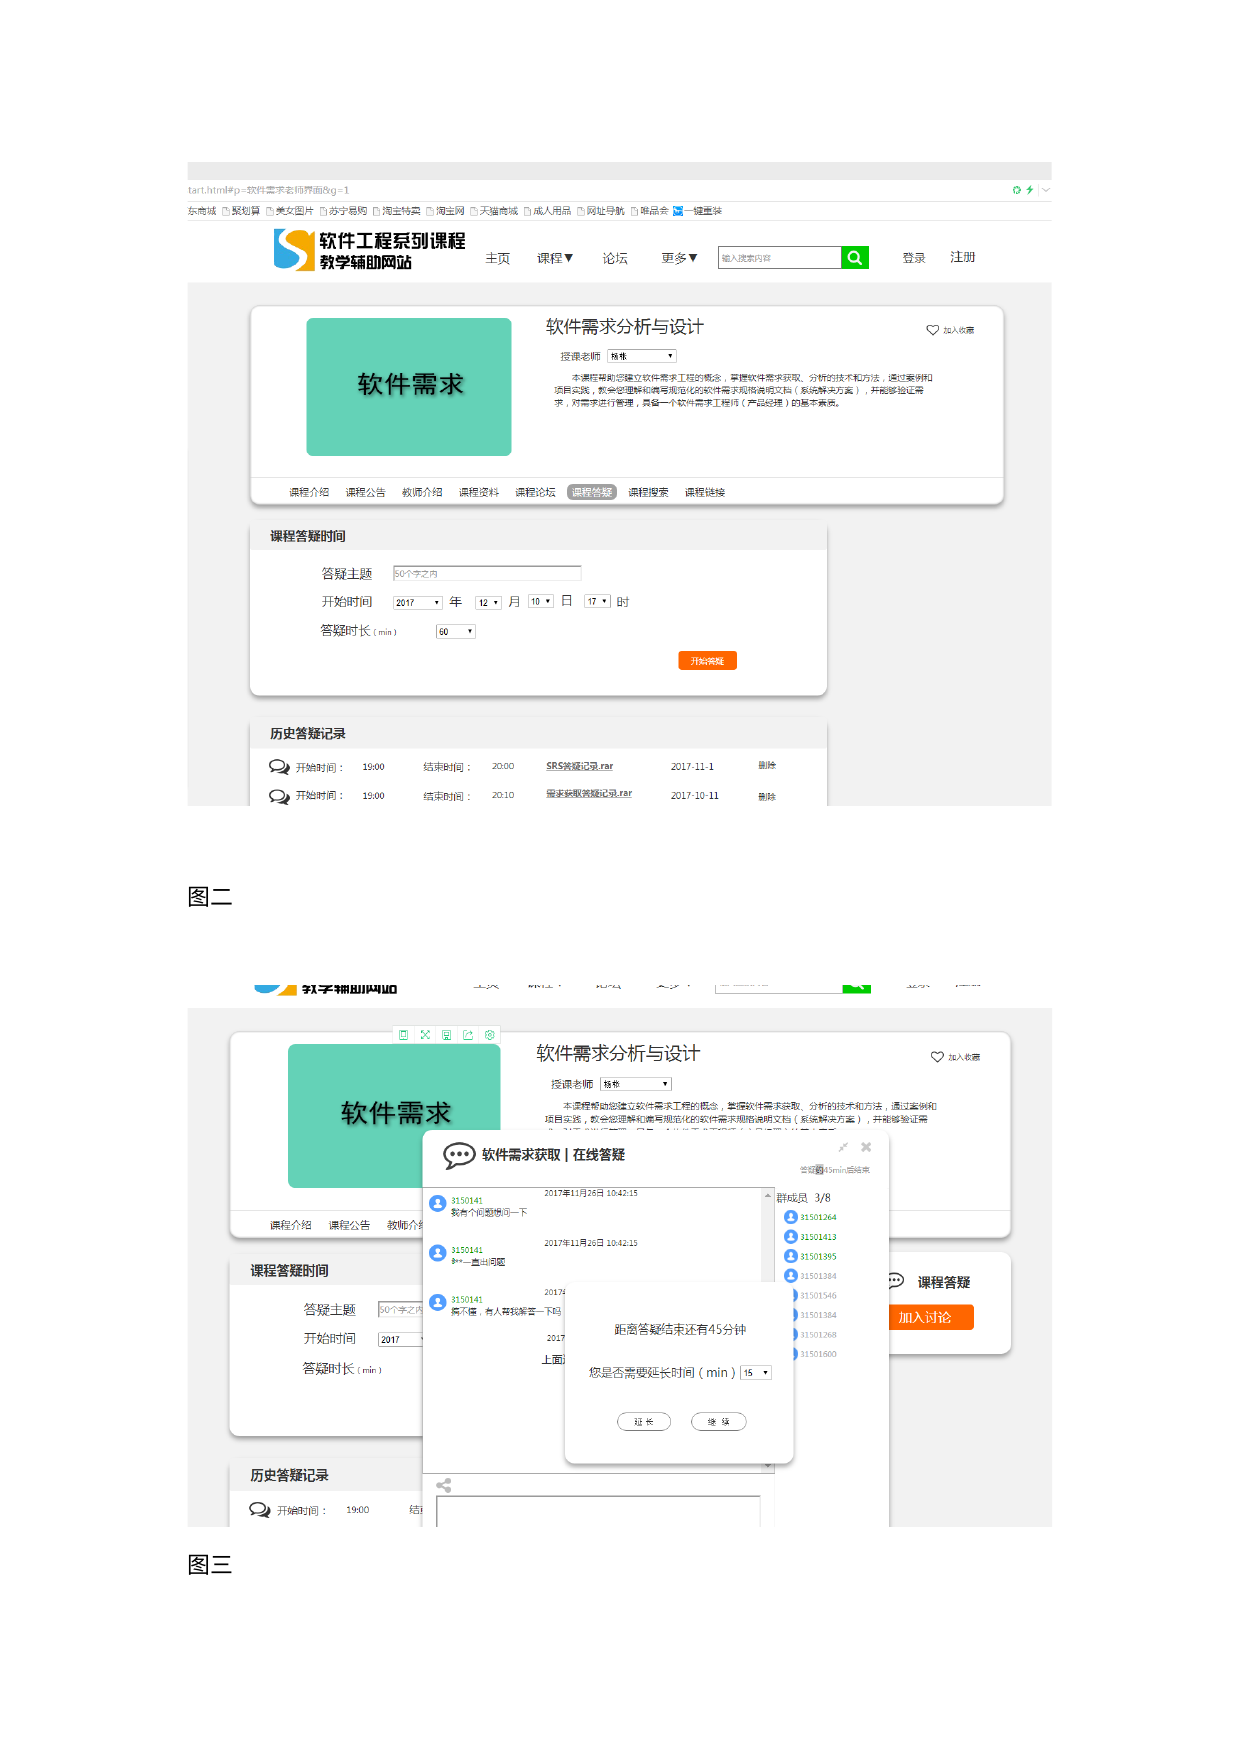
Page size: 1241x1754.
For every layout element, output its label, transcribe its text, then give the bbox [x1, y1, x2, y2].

text 图三 [187, 1547, 1053, 1580]
picture [187, 162, 1052, 806]
text 图二 [187, 879, 1053, 912]
picture [187, 985, 1053, 1527]
